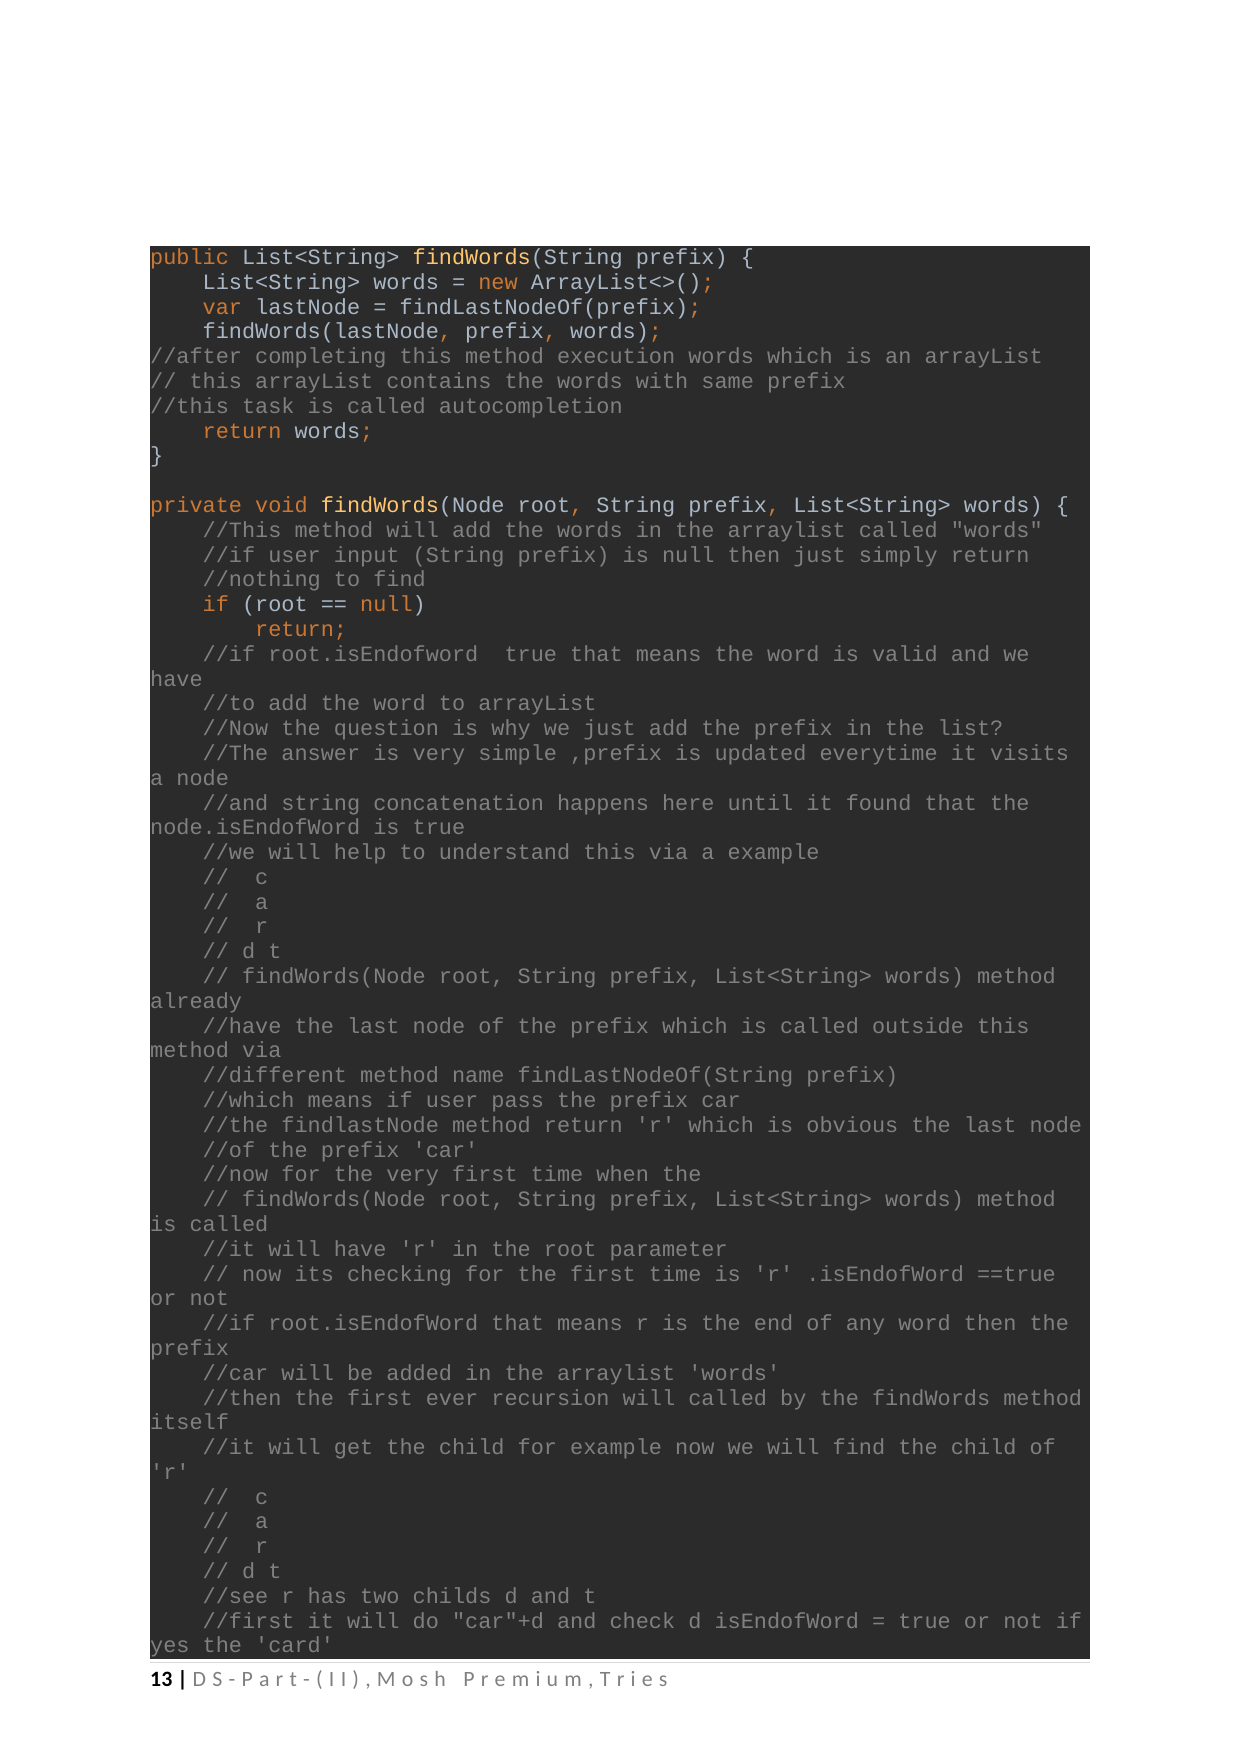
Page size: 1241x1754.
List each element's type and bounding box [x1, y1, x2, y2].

text [150, 246, 1090, 1659]
